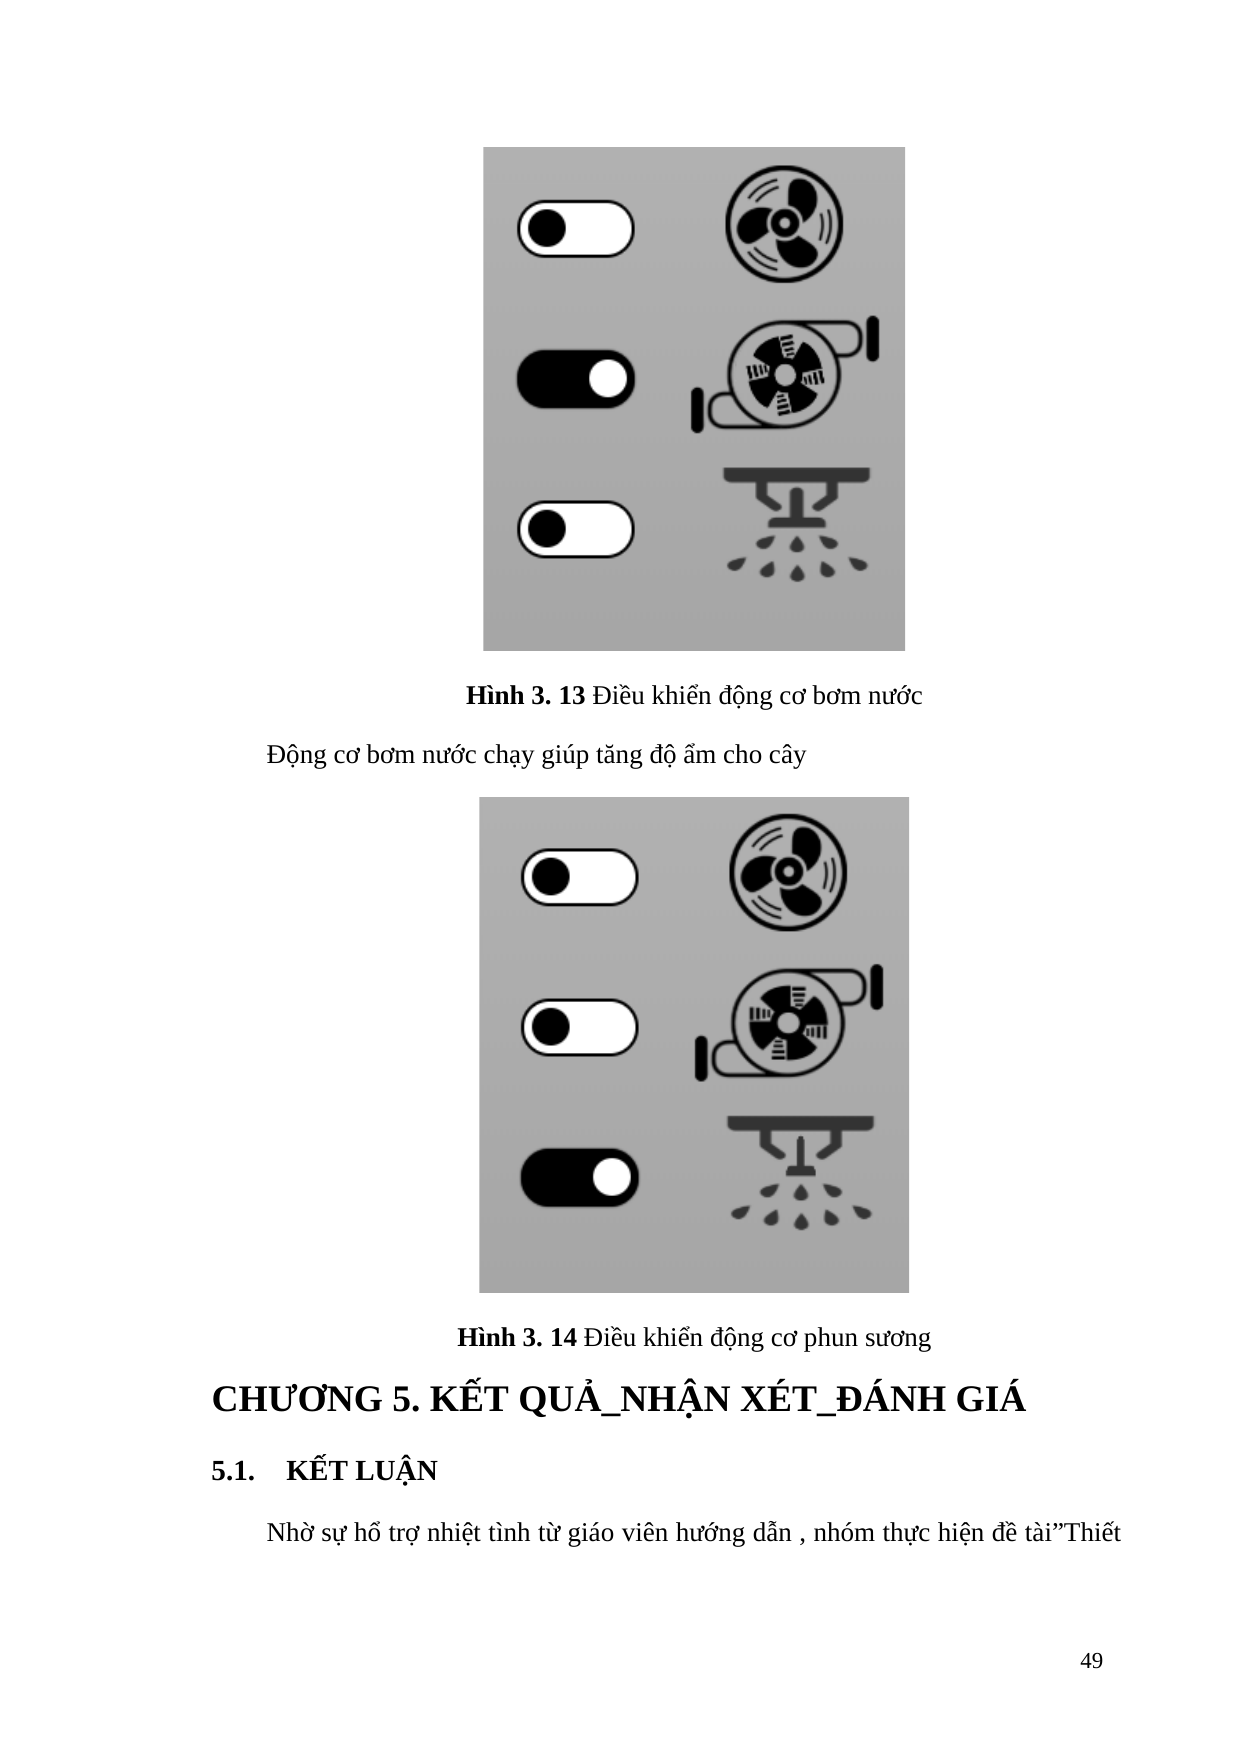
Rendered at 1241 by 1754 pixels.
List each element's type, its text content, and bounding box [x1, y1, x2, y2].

subtitle CHƯƠNG 5. KẾT QUẢ_NHẬN XÉT_ĐÁNH GIÁ [211, 1376, 1122, 1419]
subtitle KẾT LUẬN [211, 1453, 1122, 1487]
picture [479, 797, 910, 1293]
text Động cơ bơm nước chạy giúp tăng độ ẩm cho cây [211, 738, 1122, 769]
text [211, 1516, 1122, 1547]
picture [483, 147, 906, 651]
